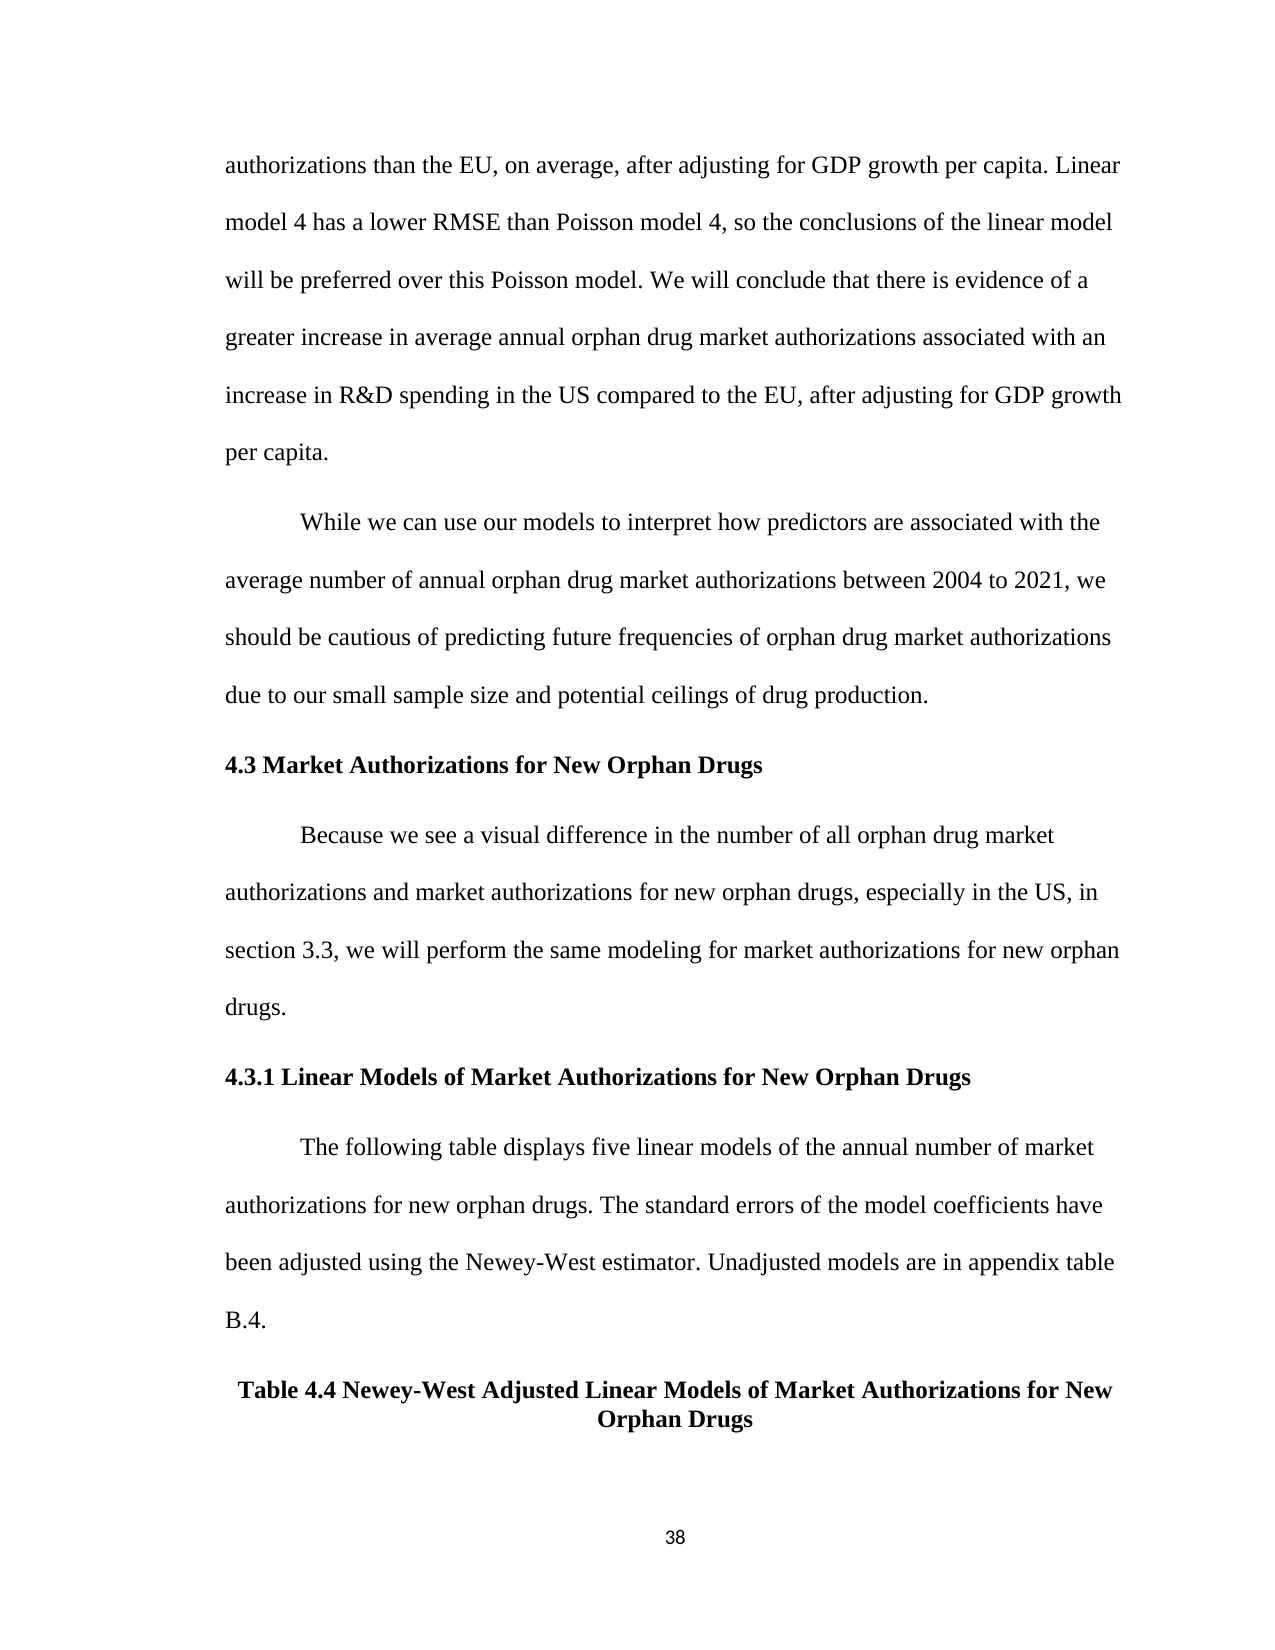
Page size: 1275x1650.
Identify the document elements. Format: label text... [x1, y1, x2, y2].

text 4.3.1 Linear Models of Market Authorizations for New Orphan Drugs [225, 1062, 1125, 1091]
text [225, 150, 1125, 466]
text The following table displays five linear models of the annual number of market authorizations for new orphan drugs. The standard errors of the model coefficients have been adjusted using the Newey-West estimator. Unadjusted models are in appendix table B.4. [225, 1132, 1125, 1334]
text Table 4.4 Newey-West Adjusted Linear Models of Market Authorizations for New Orphan Drugs [225, 1375, 1125, 1432]
text 4.3 Market Authorizations for New Orphan Drugs [225, 750, 1125, 779]
text While we can use our models to interpret how predictors are associated with the average number of annual orphan drug market authorizations between 2004 to 2021, we should be cautious of predicting future frequencies of orphan drug market authorizations due to our small sample size and potential ceilings of drug production. [225, 507, 1125, 709]
text Because we see a visual difference in the number of all orphan drug market authorizations and market authorizations for new orphan drugs, especially in the US, in section 3.3, we will perform the same modeling for market authorizations for new orphan drugs. [225, 820, 1125, 1021]
